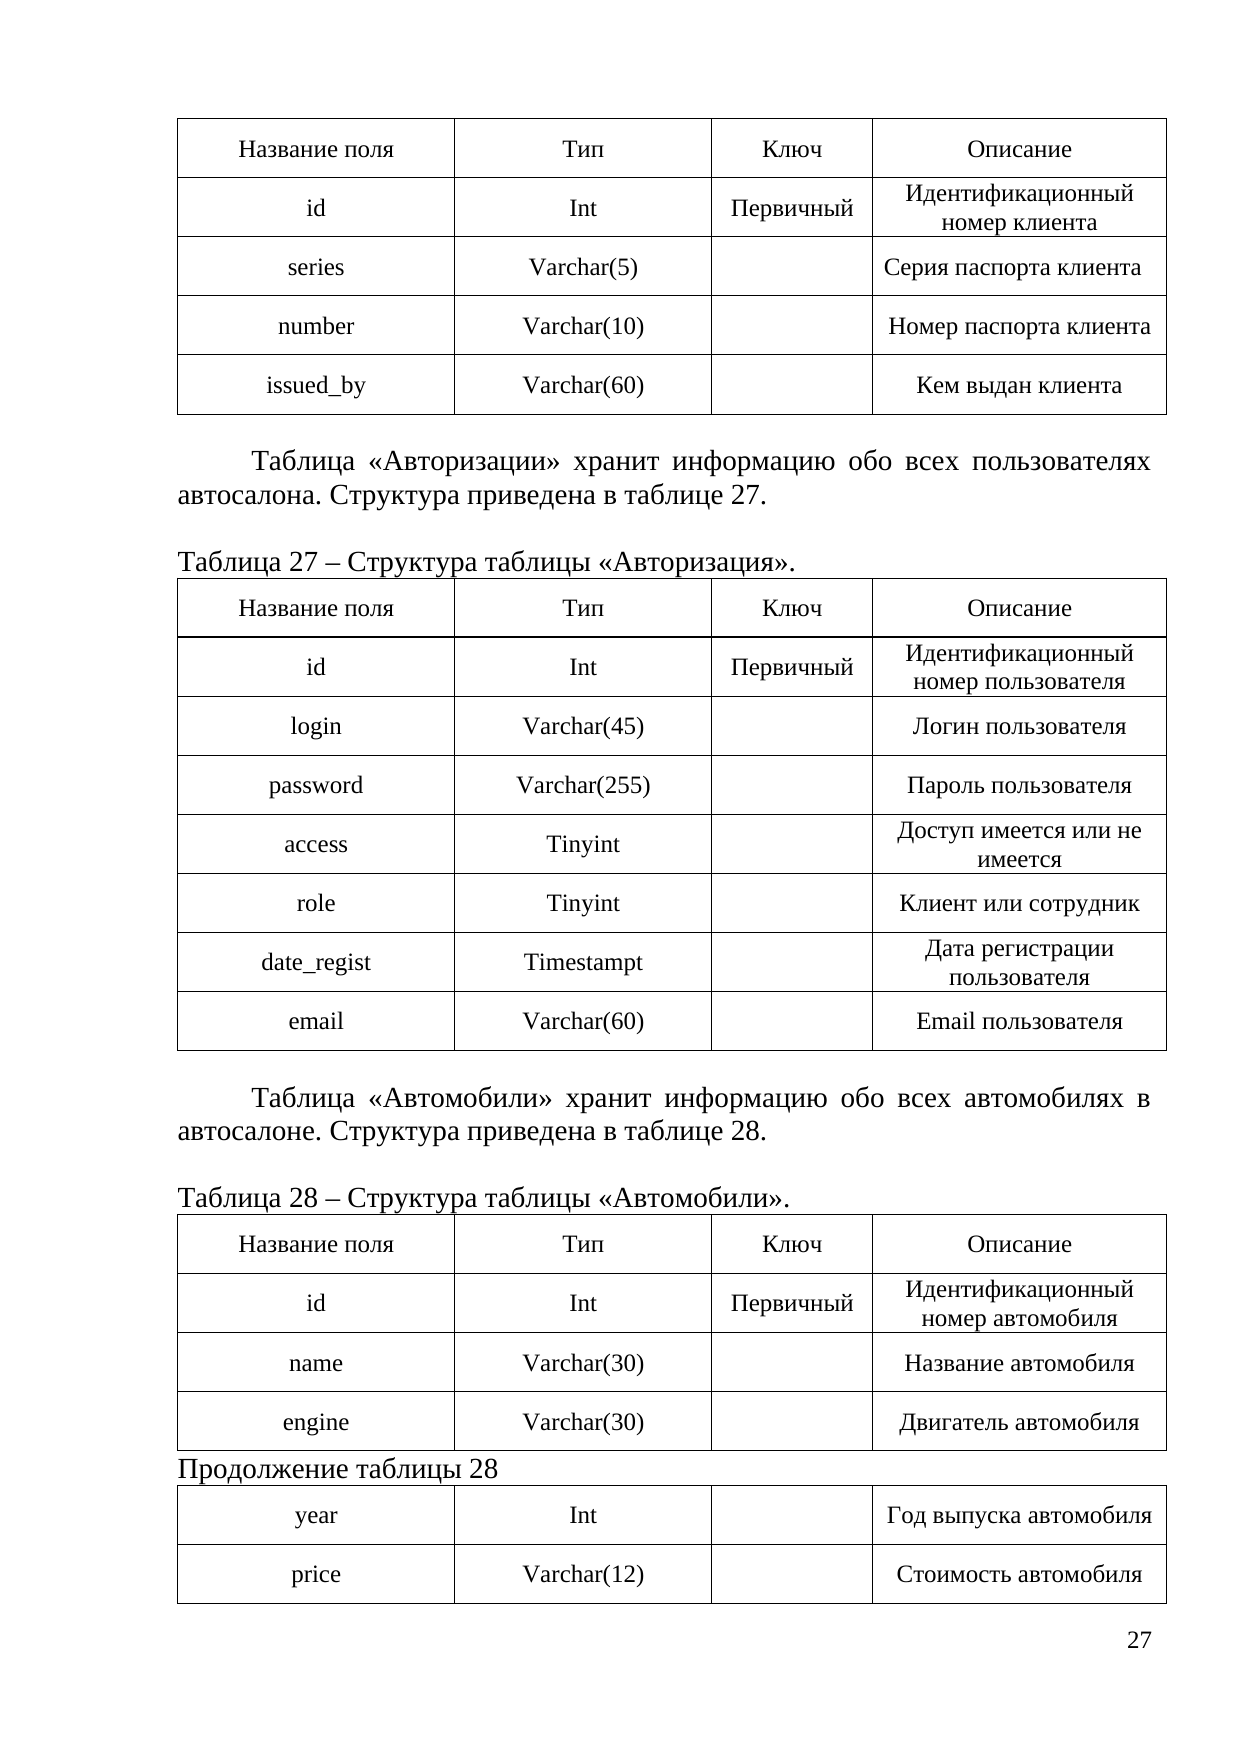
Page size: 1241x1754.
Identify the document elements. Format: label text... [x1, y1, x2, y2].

table_header Описание [873, 1215, 1166, 1273]
table_cell Varchar(255) [455, 756, 711, 814]
table_cell Первичный [712, 1274, 872, 1332]
table_cell Первичный [712, 638, 872, 696]
table_cell Идентификационный номер автомобиля [873, 1274, 1166, 1332]
table_cell access [178, 815, 454, 873]
text Таблица 28 – Структура таблицы «Автомобили». [177, 1180, 1152, 1214]
table_cell Серия паспорта клиента [873, 237, 1166, 295]
table_cell [712, 815, 872, 873]
table_header Название поля [178, 1215, 454, 1273]
text Таблица «Автомобили» хранит информацию обо всех автомобилях в автосалоне. Структура приведена в таблице 28. [177, 1080, 1152, 1147]
text Таблица 27 – Структура таблицы «Авторизация». [177, 544, 1152, 577]
table_cell Название автомобиля [873, 1333, 1166, 1391]
table_cell id [178, 638, 454, 696]
table_header Описание [873, 579, 1166, 636]
table_cell Varchar(30) [455, 1392, 711, 1450]
table_cell Int [455, 178, 711, 236]
table_cell Дата регистрации пользователя [873, 933, 1166, 991]
table_cell name [178, 1333, 454, 1391]
table_header Тип [455, 579, 711, 636]
table_cell Кем выдан клиента [873, 355, 1166, 413]
table_cell Логин пользователя [873, 697, 1166, 754]
table_cell date_regist [178, 933, 454, 991]
table_header Название поля [178, 579, 454, 636]
table_cell [712, 296, 872, 354]
table_header Название поля [178, 119, 454, 177]
table_cell Клиент или сотрудник [873, 874, 1166, 932]
table_cell Timestampt [455, 933, 711, 991]
table_cell price [178, 1545, 454, 1603]
table_cell Первичный [712, 178, 872, 236]
table_cell Идентификационный номер клиента [873, 178, 1166, 236]
table_cell Varchar(60) [455, 992, 711, 1050]
table_cell [712, 874, 872, 932]
table_cell id [178, 1274, 454, 1332]
table_cell [712, 756, 872, 814]
table_cell Номер паспорта клиента [873, 296, 1166, 354]
table_cell Int [455, 1274, 711, 1332]
table_cell [712, 355, 872, 413]
table_cell login [178, 697, 454, 754]
table_cell Varchar(12) [455, 1545, 711, 1603]
table_cell [712, 1545, 872, 1603]
table_cell role [178, 874, 454, 932]
table_cell Varchar(5) [455, 237, 711, 295]
table_header Ключ [712, 579, 872, 636]
table_cell [712, 992, 872, 1050]
table_header Тип [455, 1215, 711, 1273]
table_cell Varchar(45) [455, 697, 711, 754]
table_cell Varchar(60) [455, 355, 711, 413]
table_header Int [455, 1486, 711, 1544]
table_cell Идентификационный номер пользователя [873, 638, 1166, 696]
table_cell email [178, 992, 454, 1050]
table_cell number [178, 296, 454, 354]
table_cell Двигатель автомобиля [873, 1392, 1166, 1450]
table_cell Tinyint [455, 874, 711, 932]
table_header Ключ [712, 119, 872, 177]
table_header Описание [873, 119, 1166, 177]
table_cell Пароль пользователя [873, 756, 1166, 814]
table_cell Int [455, 638, 711, 696]
table_cell [712, 933, 872, 991]
table_cell [712, 237, 872, 295]
text Таблица «Авторизации» хранит информацию обо всех пользователях автосалона. Структура приведена в таблице 27. [177, 443, 1152, 510]
table_header [712, 1486, 872, 1544]
table_header Ключ [712, 1215, 872, 1273]
table_cell issued_by [178, 355, 454, 413]
text Продолжение таблицы 28 [177, 1451, 1152, 1485]
table_cell Tinyint [455, 815, 711, 873]
table_cell id [178, 178, 454, 236]
table_cell Доступ имеется или не имеется [873, 815, 1166, 873]
table_cell series [178, 237, 454, 295]
table_header year [178, 1486, 454, 1544]
table_cell [712, 697, 872, 754]
table_cell Email пользователя [873, 992, 1166, 1050]
table_cell Стоимость автомобиля [873, 1545, 1166, 1603]
table_cell Varchar(30) [455, 1333, 711, 1391]
table_header Год выпуска автомобиля [873, 1486, 1166, 1544]
table_cell [712, 1333, 872, 1391]
table_header Тип [455, 119, 711, 177]
table_cell Varchar(10) [455, 296, 711, 354]
table_cell engine [178, 1392, 454, 1450]
table_cell password [178, 756, 454, 814]
table_cell [712, 1392, 872, 1450]
